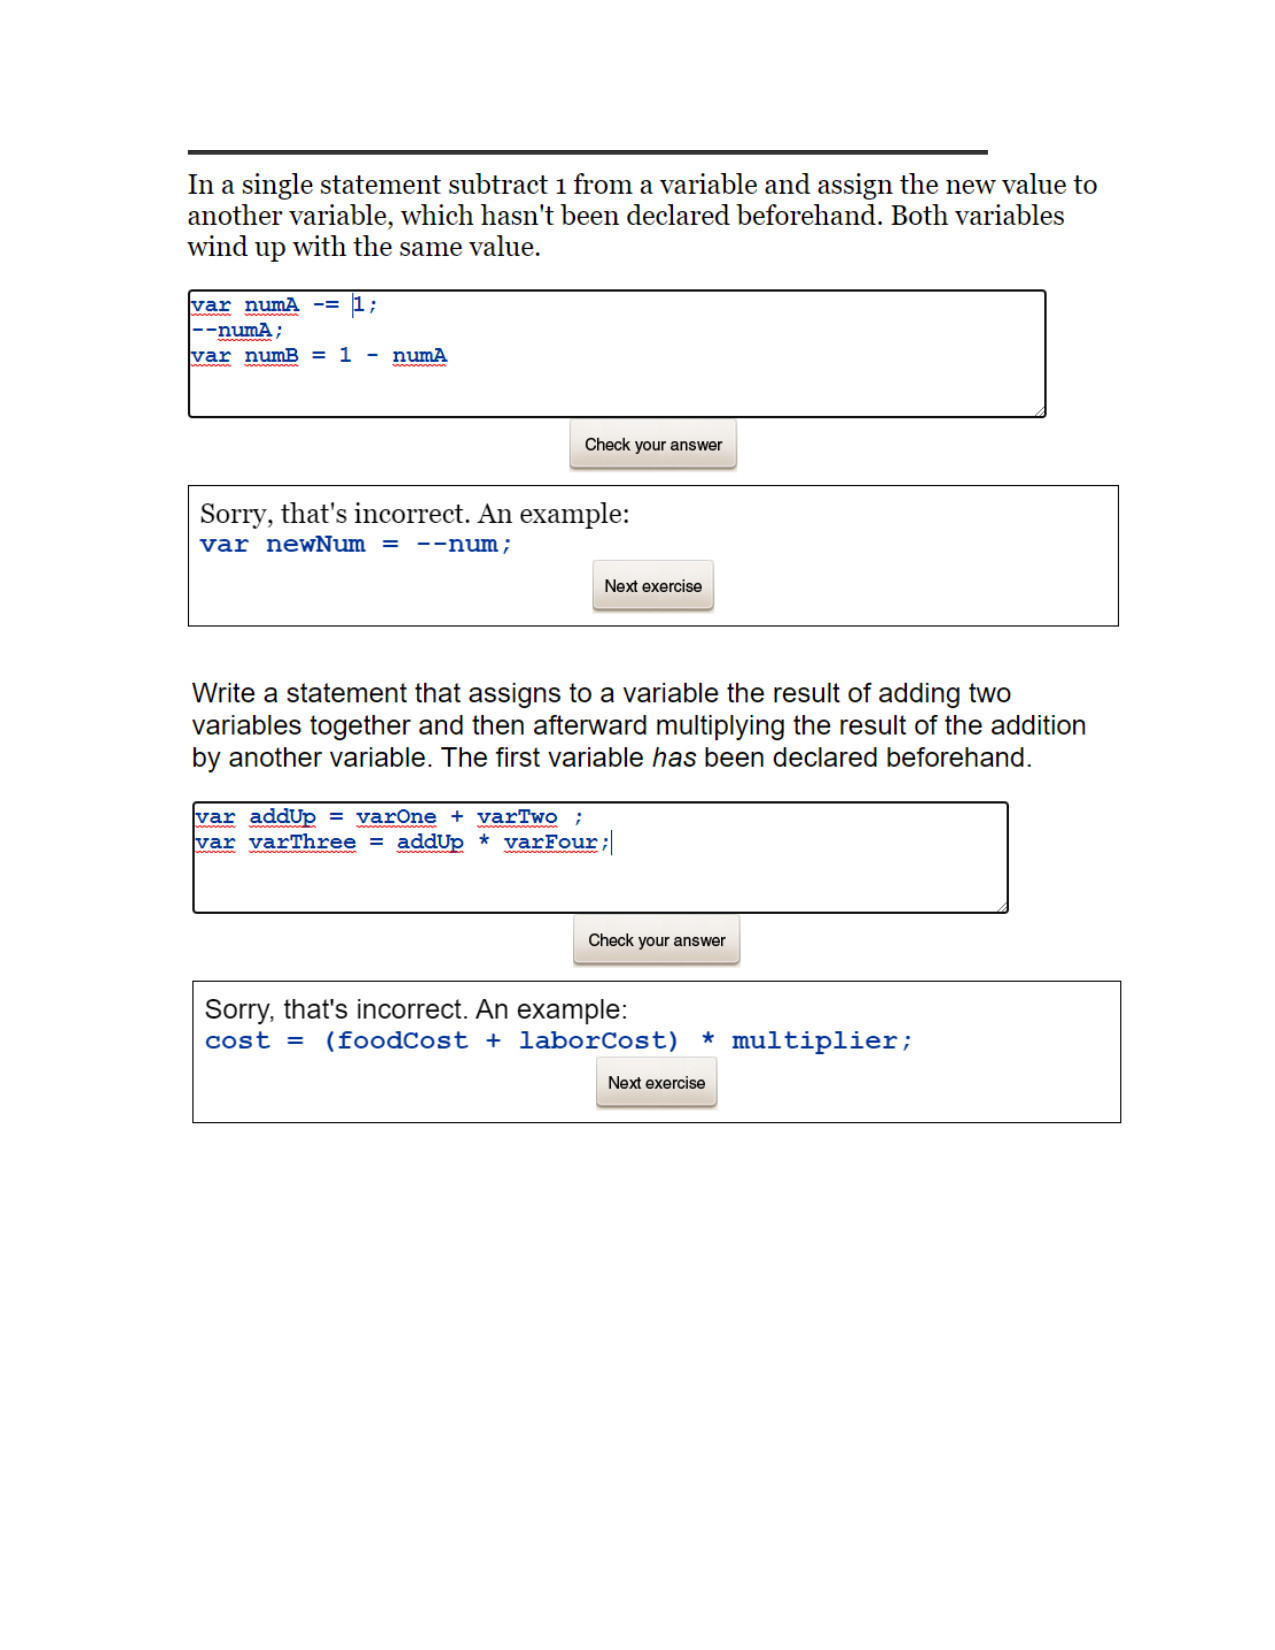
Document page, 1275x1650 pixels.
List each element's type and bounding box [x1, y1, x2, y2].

picture [150, 150, 1125, 660]
picture [150, 662, 1125, 1144]
